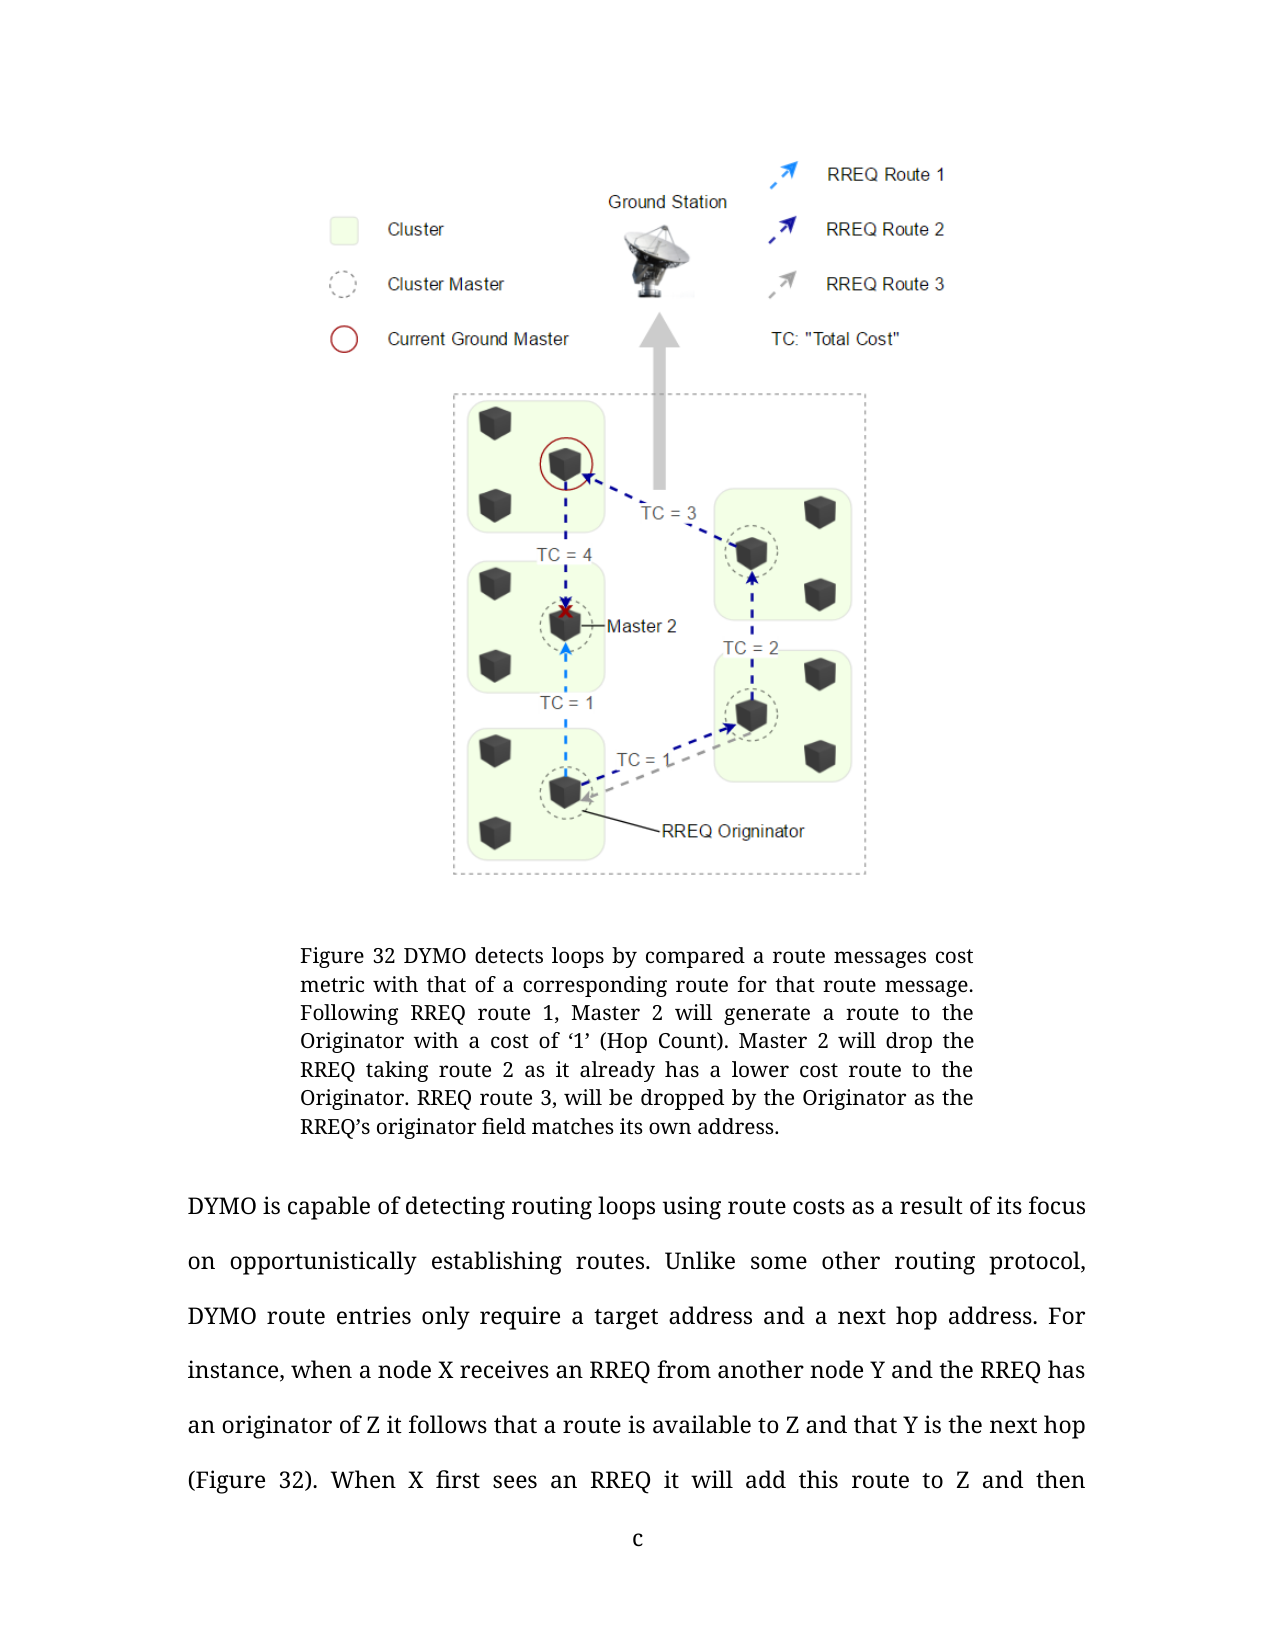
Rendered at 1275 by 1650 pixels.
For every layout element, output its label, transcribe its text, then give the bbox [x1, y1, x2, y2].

text Figure 32 DYMO detects loops by compared a route messages cost metric with that of a corresponding route for that route message. Following RREQ route 1, Master 2 will generate a route to the Originator with a cost of ‘1’ (Hop Count). Master 2 will drop the RREQ taking route 2 as it already has a lower cost route to the Originator. RREQ route 3, will be dropped by the Originator as the RREQ’s originator field matches its own address. [300, 941, 975, 1140]
picture [314, 149, 961, 901]
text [187, 1190, 1087, 1495]
